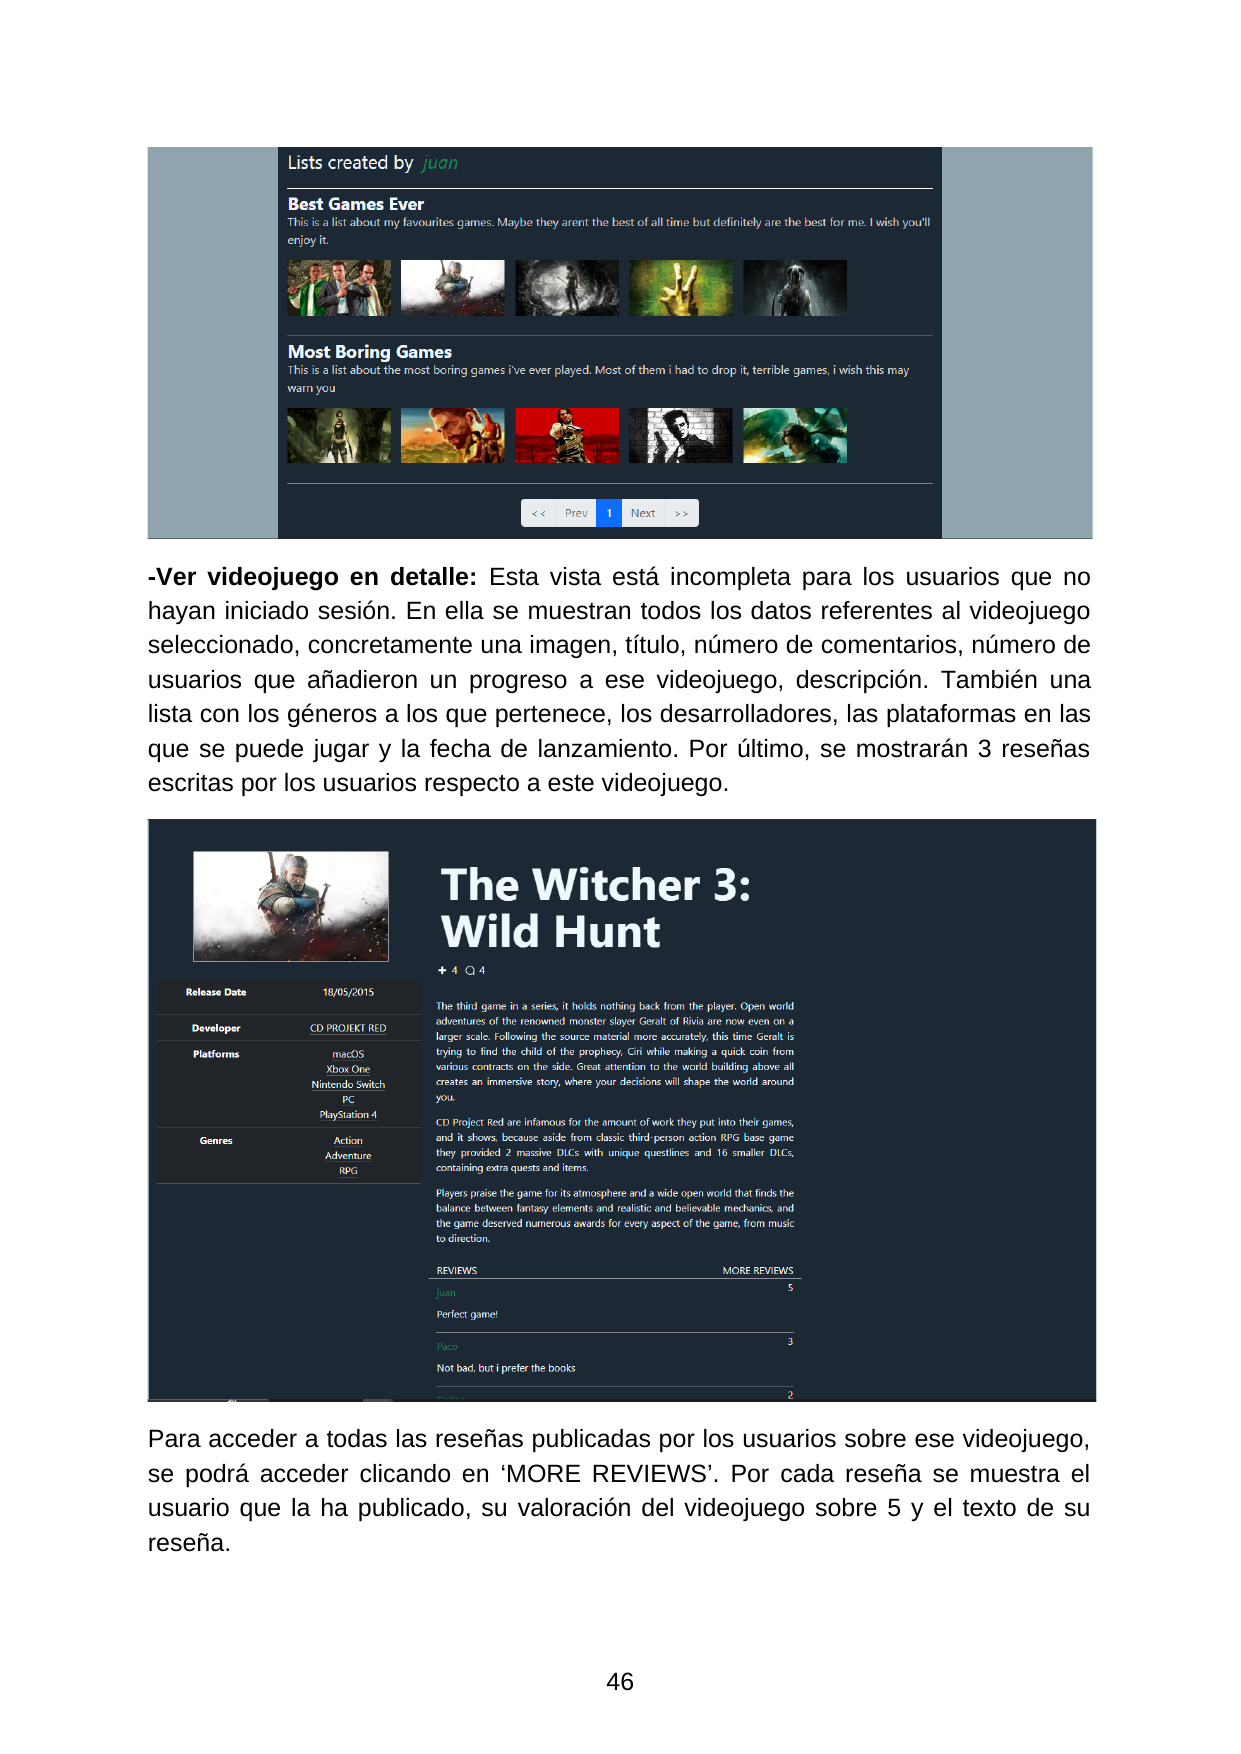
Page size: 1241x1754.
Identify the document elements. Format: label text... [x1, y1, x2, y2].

picture [147, 147, 1093, 539]
text -Ver videojuego en detalle: Esta vista está incompleta para los usuarios que no hayan iniciado sesión. En ella se muestran todos los datos referentes al videojuego seleccionado, concretamente una imagen, título, número de comentarios, número de usuarios que añadieron un progreso a ese videojuego, descripción. También una lista con los géneros a los que pertenece, los desarrolladores, las plataformas en las que se puede jugar y la fecha de lanzamiento. Por último, se mostrarán 3 reseñas escritas por los usuarios respecto a este videojuego. [148, 561, 1092, 797]
text Para acceder a todas las reseñas publicadas por los usuarios sobre ese videojuego, se podrá acceder clicando en ‘MORE REVIEWS’. Por cada reseña se muestra el usuario que la ha publicado, su valoración del videojuego sobre 5 y el texto de su reseña. [148, 1424, 1092, 1556]
picture [147, 819, 1097, 1402]
